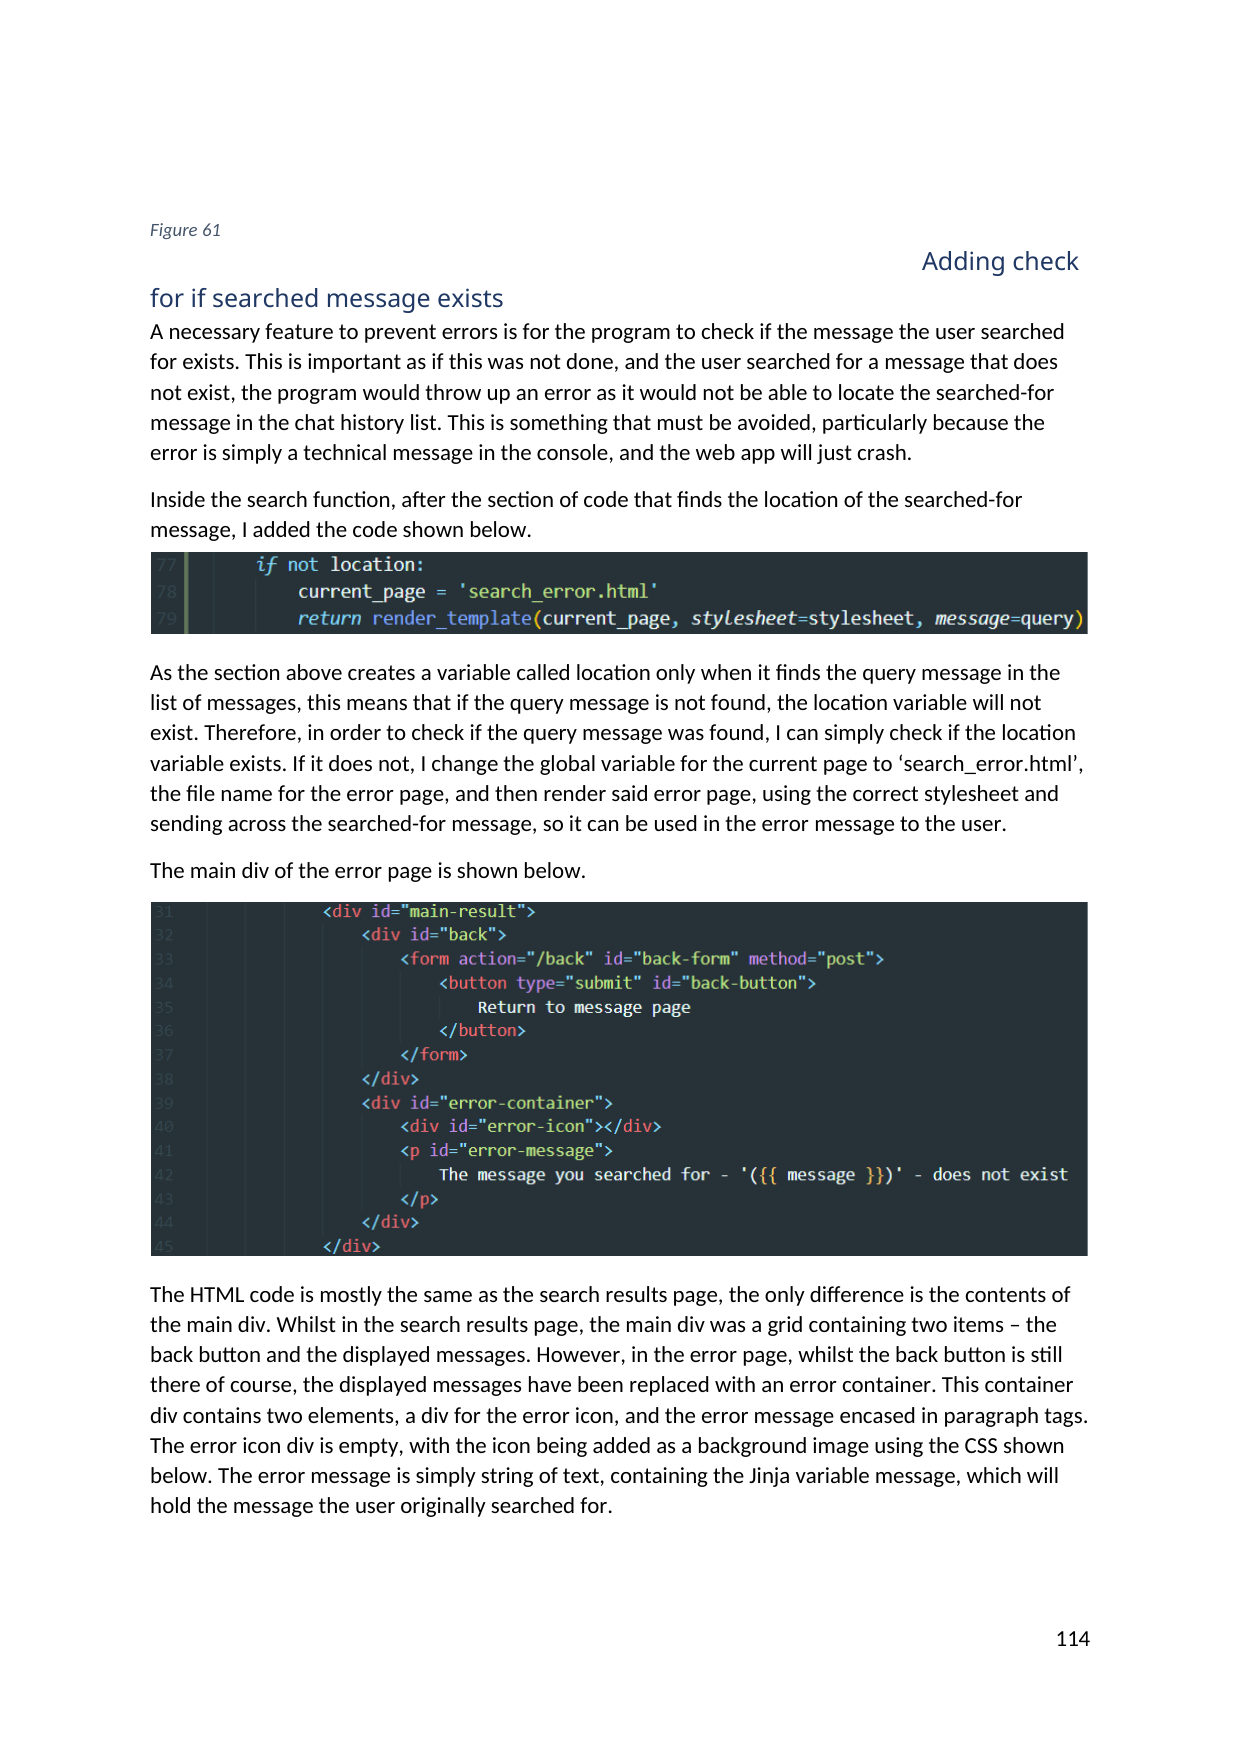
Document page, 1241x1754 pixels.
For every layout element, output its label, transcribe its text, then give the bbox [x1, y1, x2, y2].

picture [150, 902, 1087, 1256]
picture [150, 552, 1087, 634]
text A necessary feature to prevent errors is for the program to check if the message the user searched for exists. This is important as if this was not done, and the user searched for a message that does not exist, the program would throw up an error as it would not be able to locate the searched-for message in the chat history list. This is something that must be avoided, particularly because the error is simply a technical message in the console, and the web app will just crash. [150, 317, 1090, 466]
subtitle Adding check for if searched message exists [150, 244, 1090, 314]
text Inside the search function, after the section of code that finds the location of the searched-for message, I added the code shown below. [150, 485, 1090, 543]
text The main div of the error page is shown below. [150, 856, 1090, 884]
